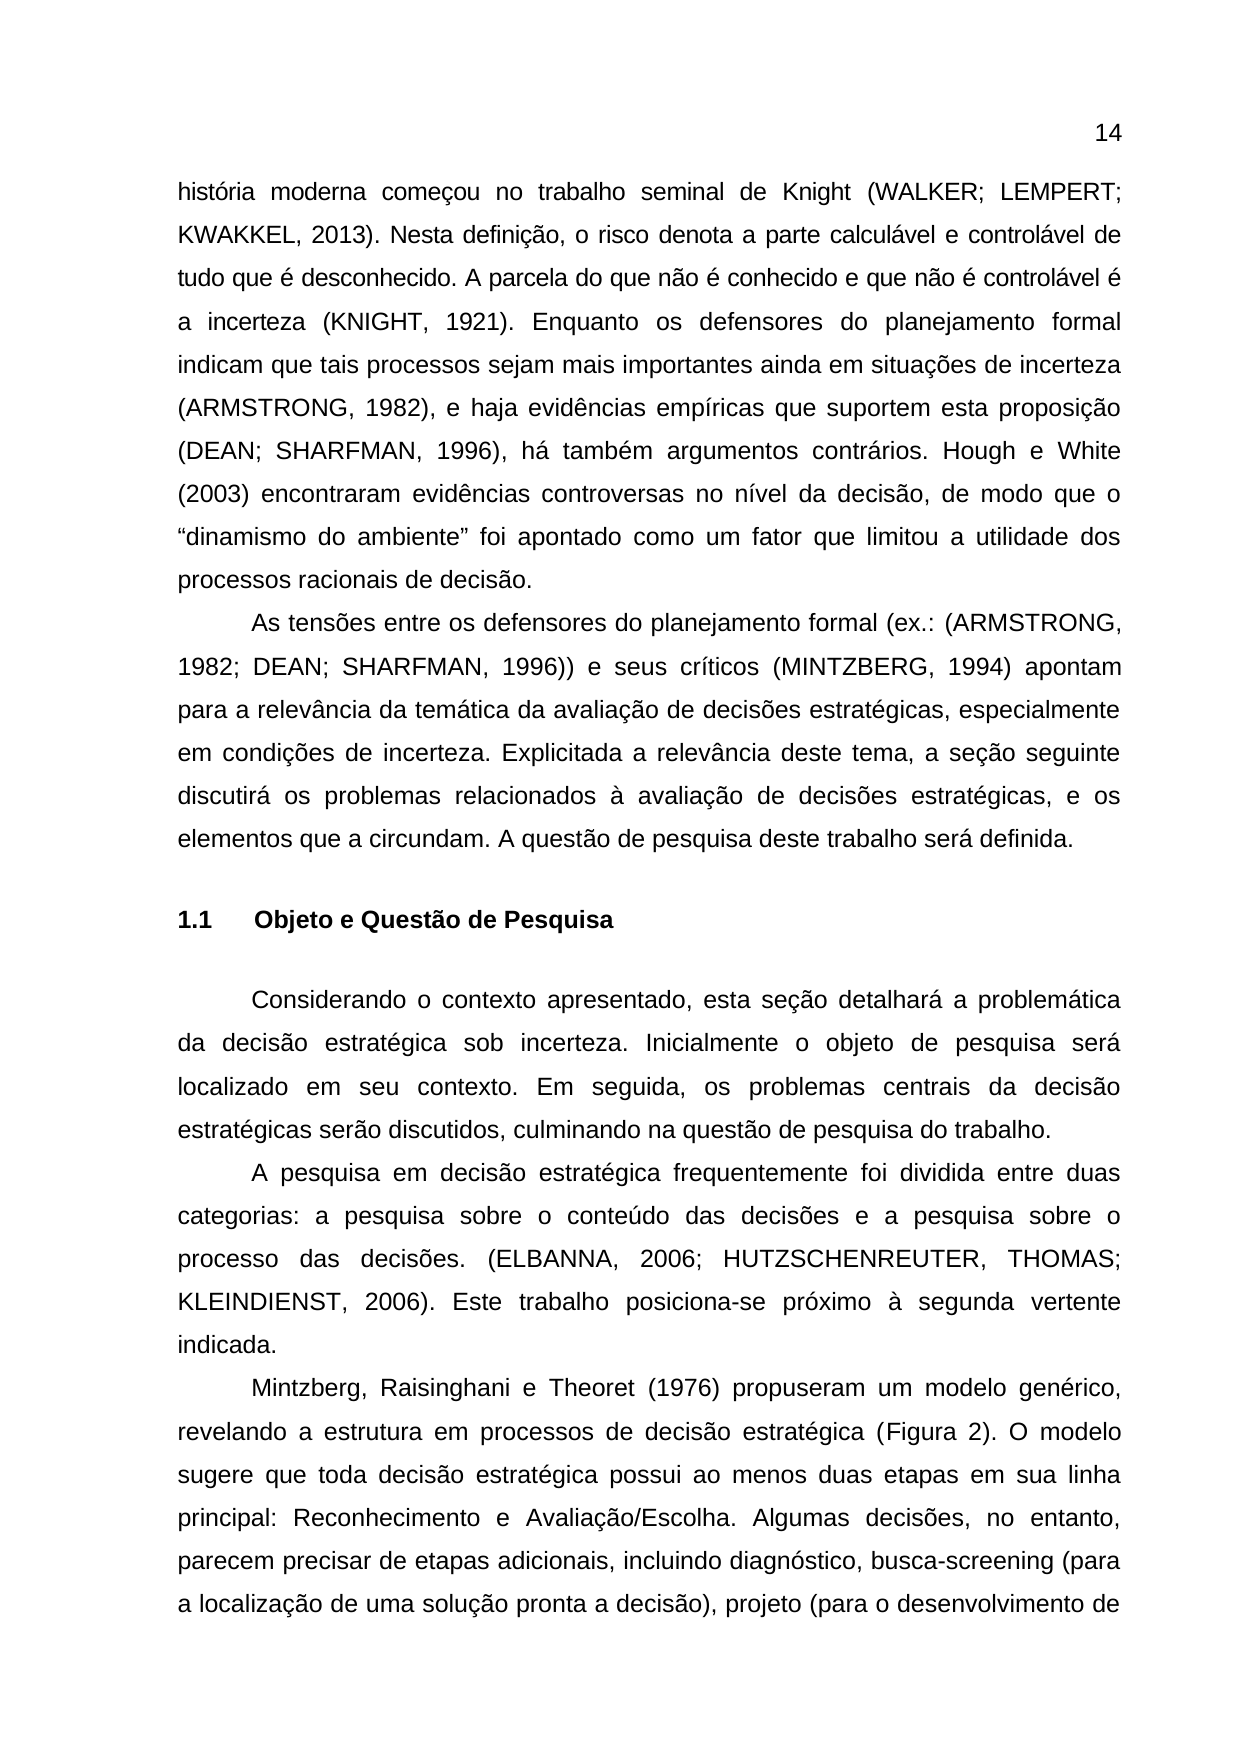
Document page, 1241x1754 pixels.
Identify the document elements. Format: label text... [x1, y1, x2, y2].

subtitle Objeto e Questão de Pesquisa [177, 905, 1122, 933]
text As tensões entre os defensores do planejamento formal (ex.: (ARMSTRONG, 1982; DEAN; SHARFMAN, 1996)) e seus críticos (MINTZBERG, 1994) apontam para a relevância da temática da avaliação de decisões estratégicas, especialmente em condições de incerteza. Explicitada a relevância deste tema, a seção seguinte discutirá os problemas relacionados à avaliação de decisões estratégicas, e os elementos que a circundam. A questão de pesquisa deste trabalho será definida. [177, 608, 1122, 853]
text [177, 177, 1122, 594]
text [177, 1373, 1122, 1618]
text A pesquisa em decisão estratégica frequentemente foi dividida entre duas categorias: a pesquisa sobre o conteúdo das decisões e a pesquisa sobre o processo das decisões. (ELBANNA, 2006; HUTZSCHENREUTER, THOMAS; KLEINDIENST, 2006). Este trabalho posiciona-se próximo à segunda vertente indicada. [177, 1158, 1122, 1359]
text Considerando o contexto apresentado, esta seção detalhará a problemática da decisão estratégica sob incerteza. Inicialmente o objeto de pesquisa será localizado em seu contexto. Em seguida, os problemas centrais da decisão estratégicas serão discutidos, culminando na questão de pesquisa do trabalho. [177, 985, 1122, 1143]
